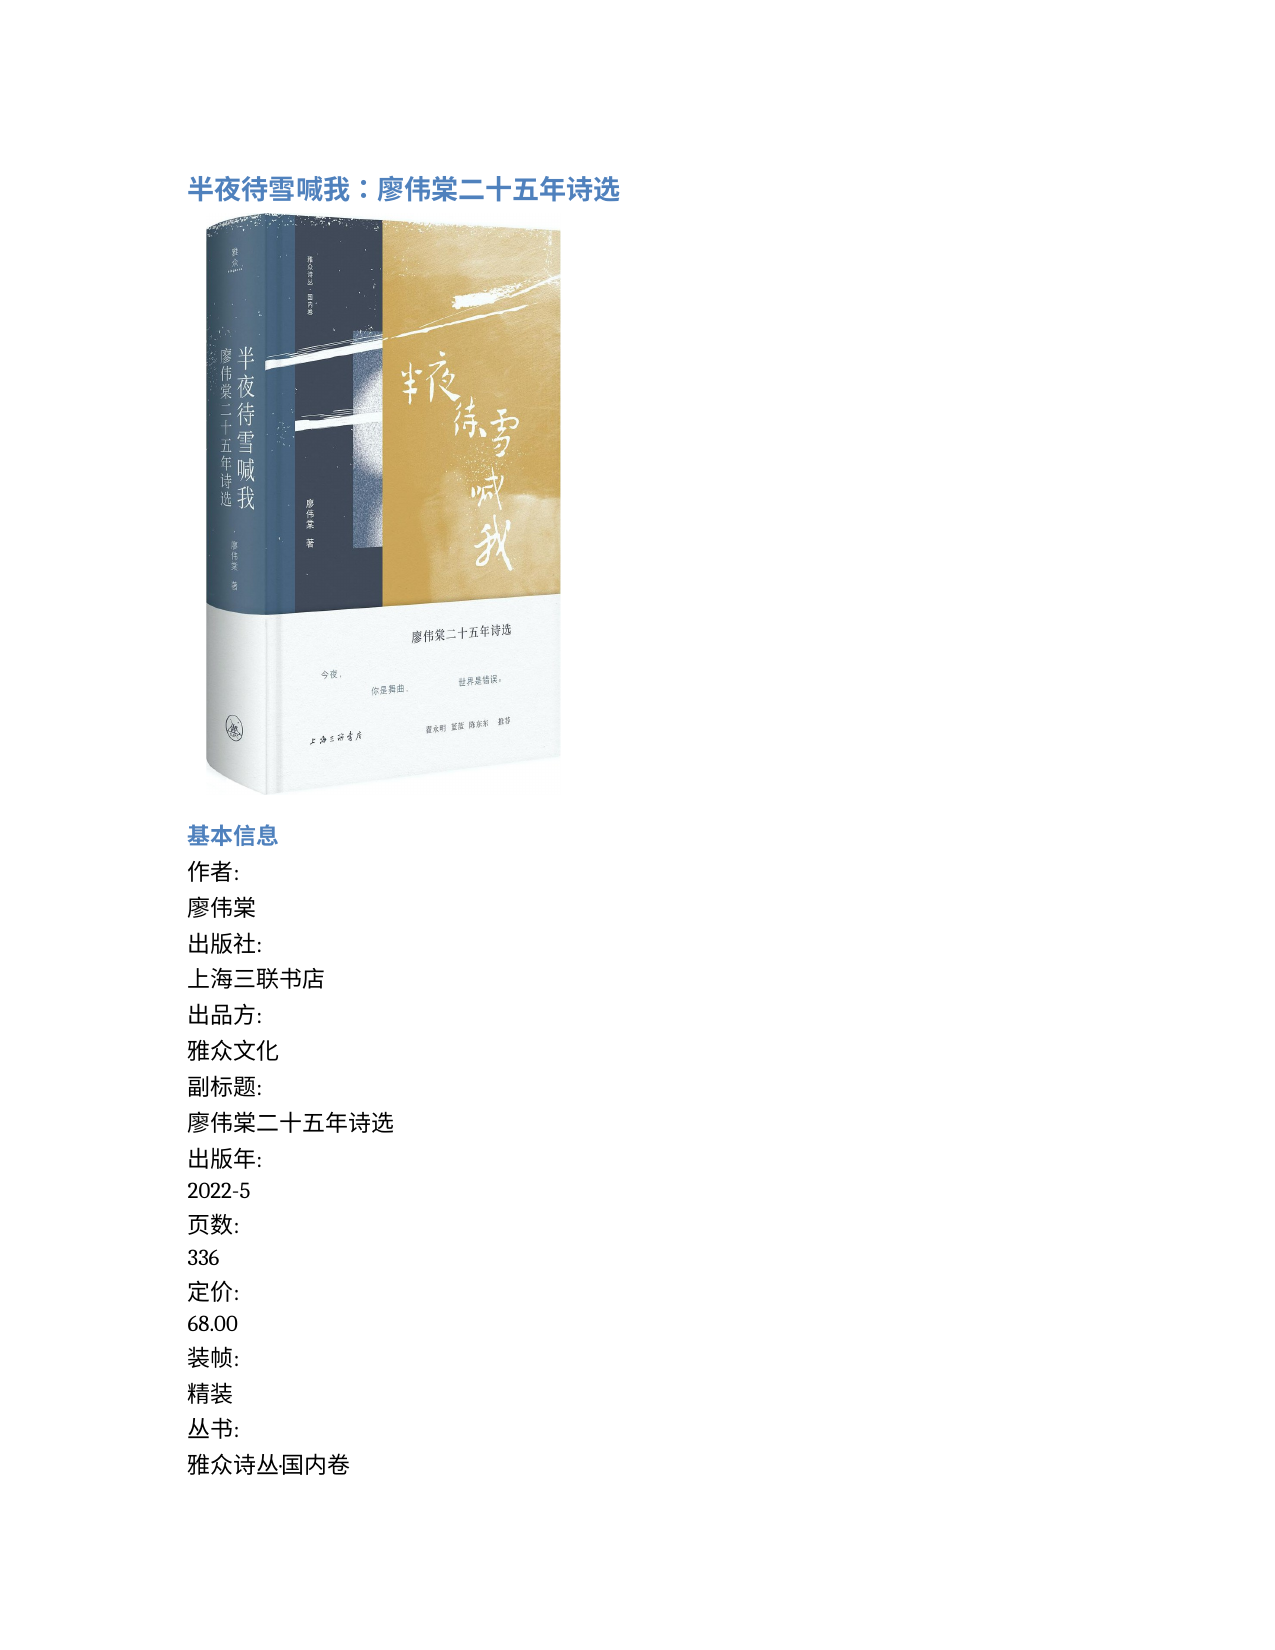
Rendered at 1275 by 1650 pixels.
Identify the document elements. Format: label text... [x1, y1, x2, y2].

picture [206, 213, 561, 795]
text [187, 856, 1087, 1481]
subtitle 半夜待雪喊我：廖伟棠二十五年诗选 [187, 171, 1087, 208]
subtitle 基本信息 [187, 820, 1087, 851]
